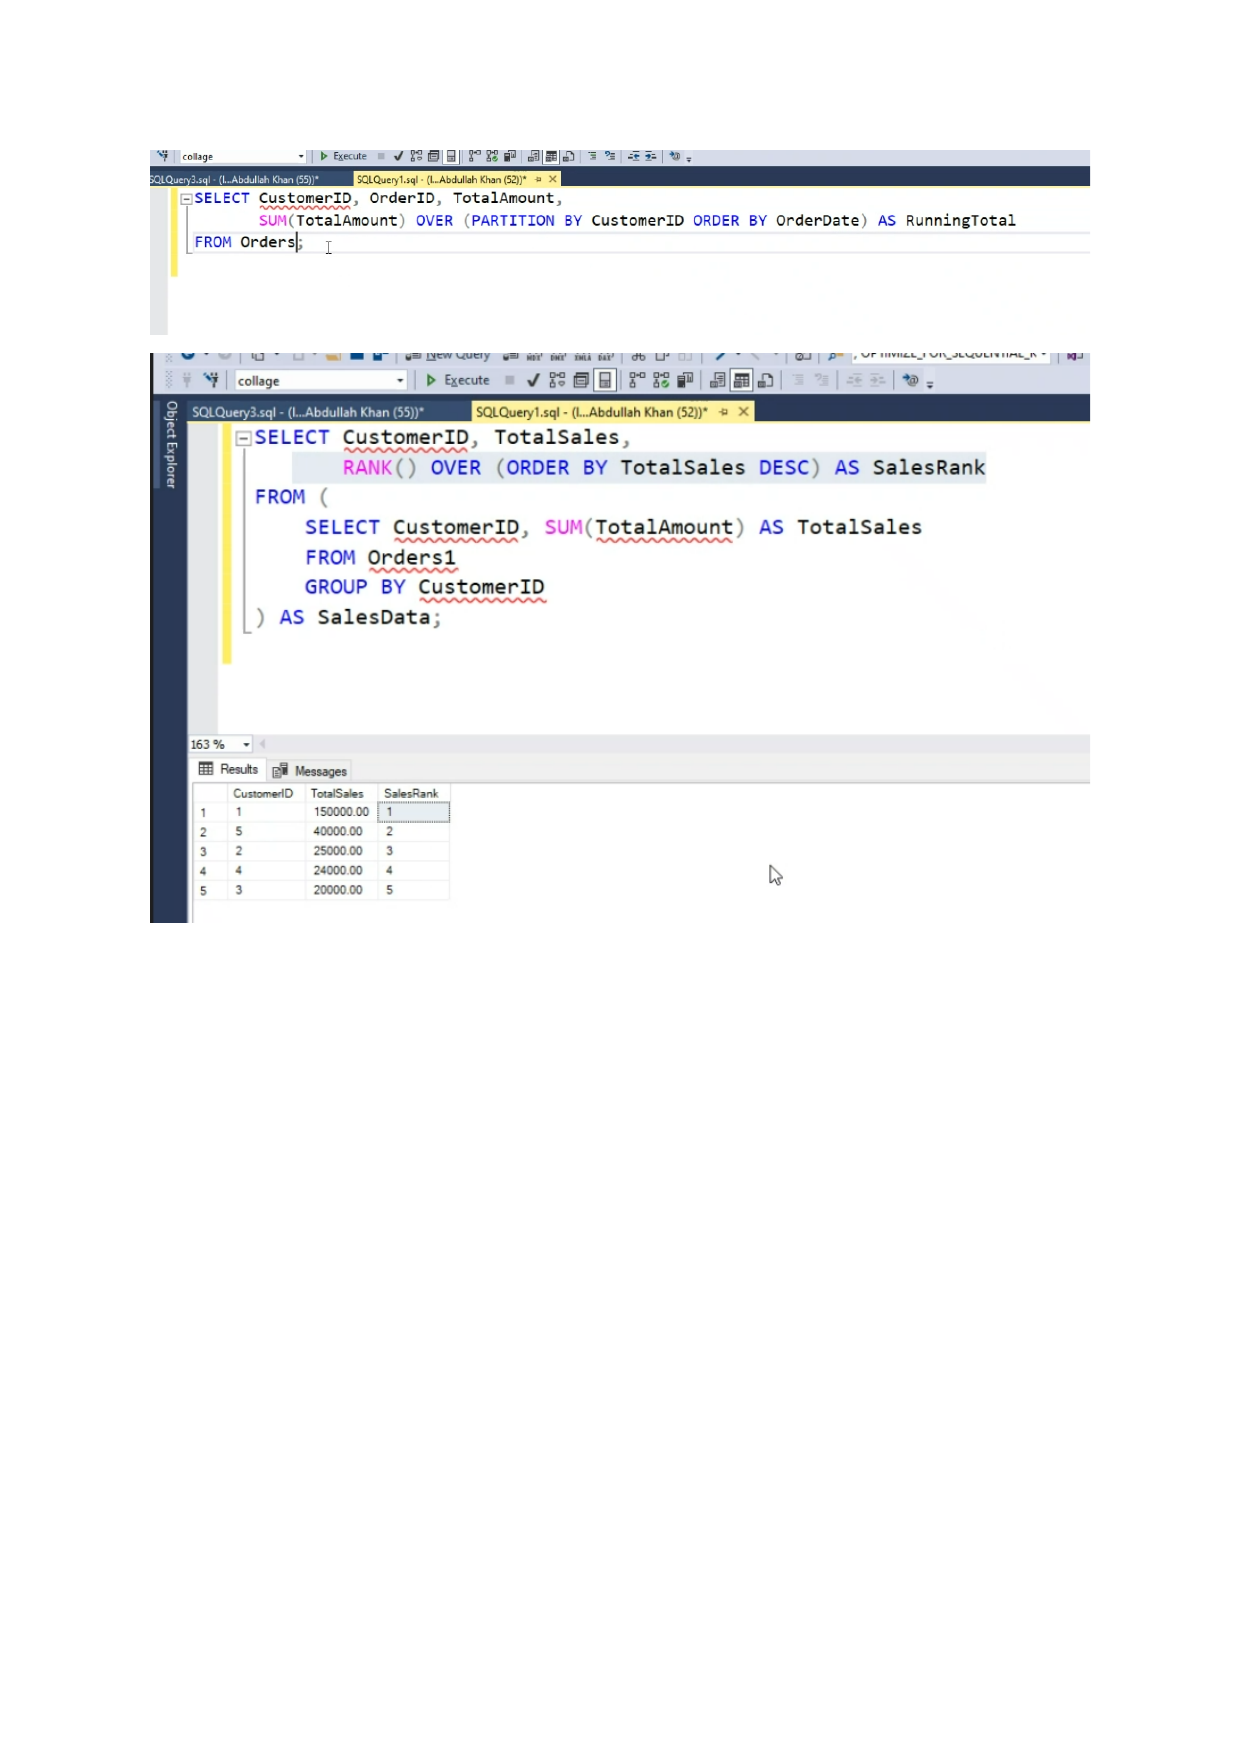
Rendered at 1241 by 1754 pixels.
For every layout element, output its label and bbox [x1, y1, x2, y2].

picture [150, 150, 1091, 335]
picture [150, 353, 1091, 923]
